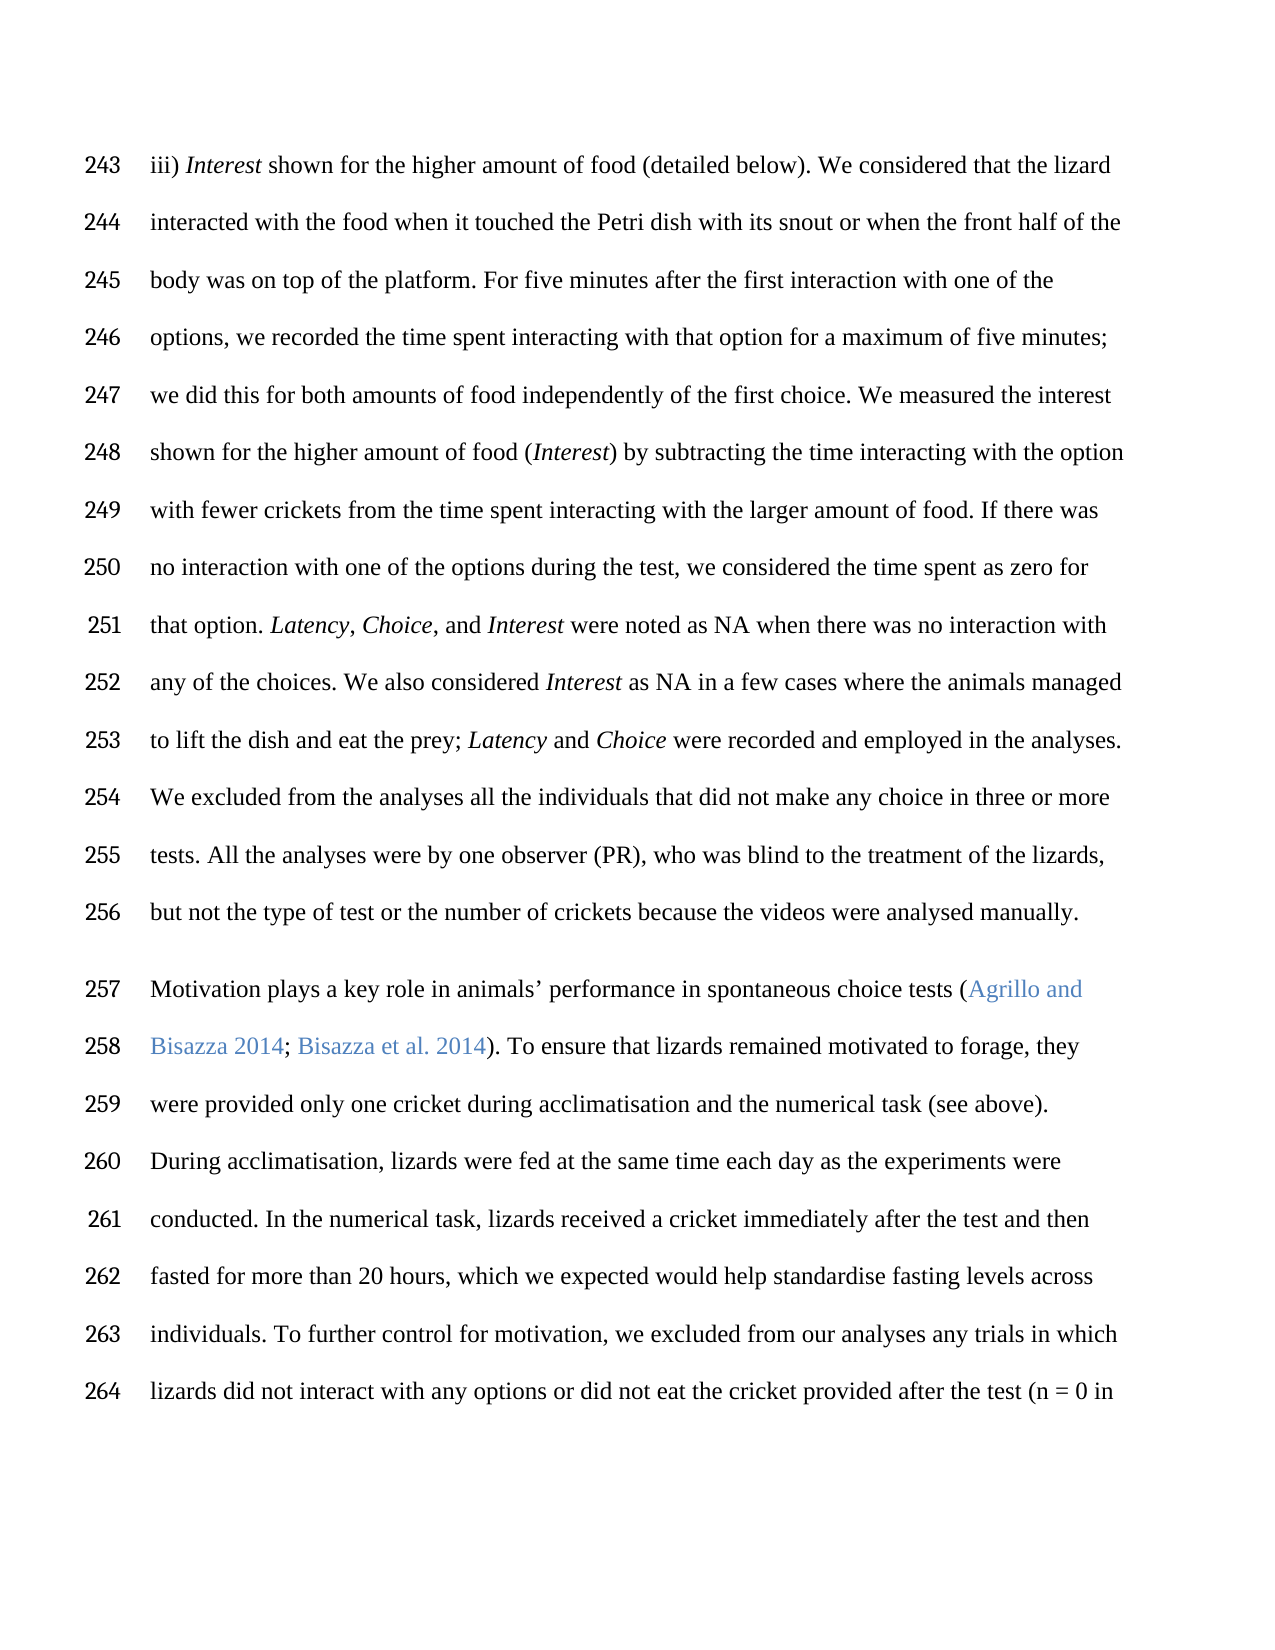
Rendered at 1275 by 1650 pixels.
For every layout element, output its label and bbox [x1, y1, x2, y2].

text [150, 974, 1125, 1405]
text [150, 150, 1125, 926]
